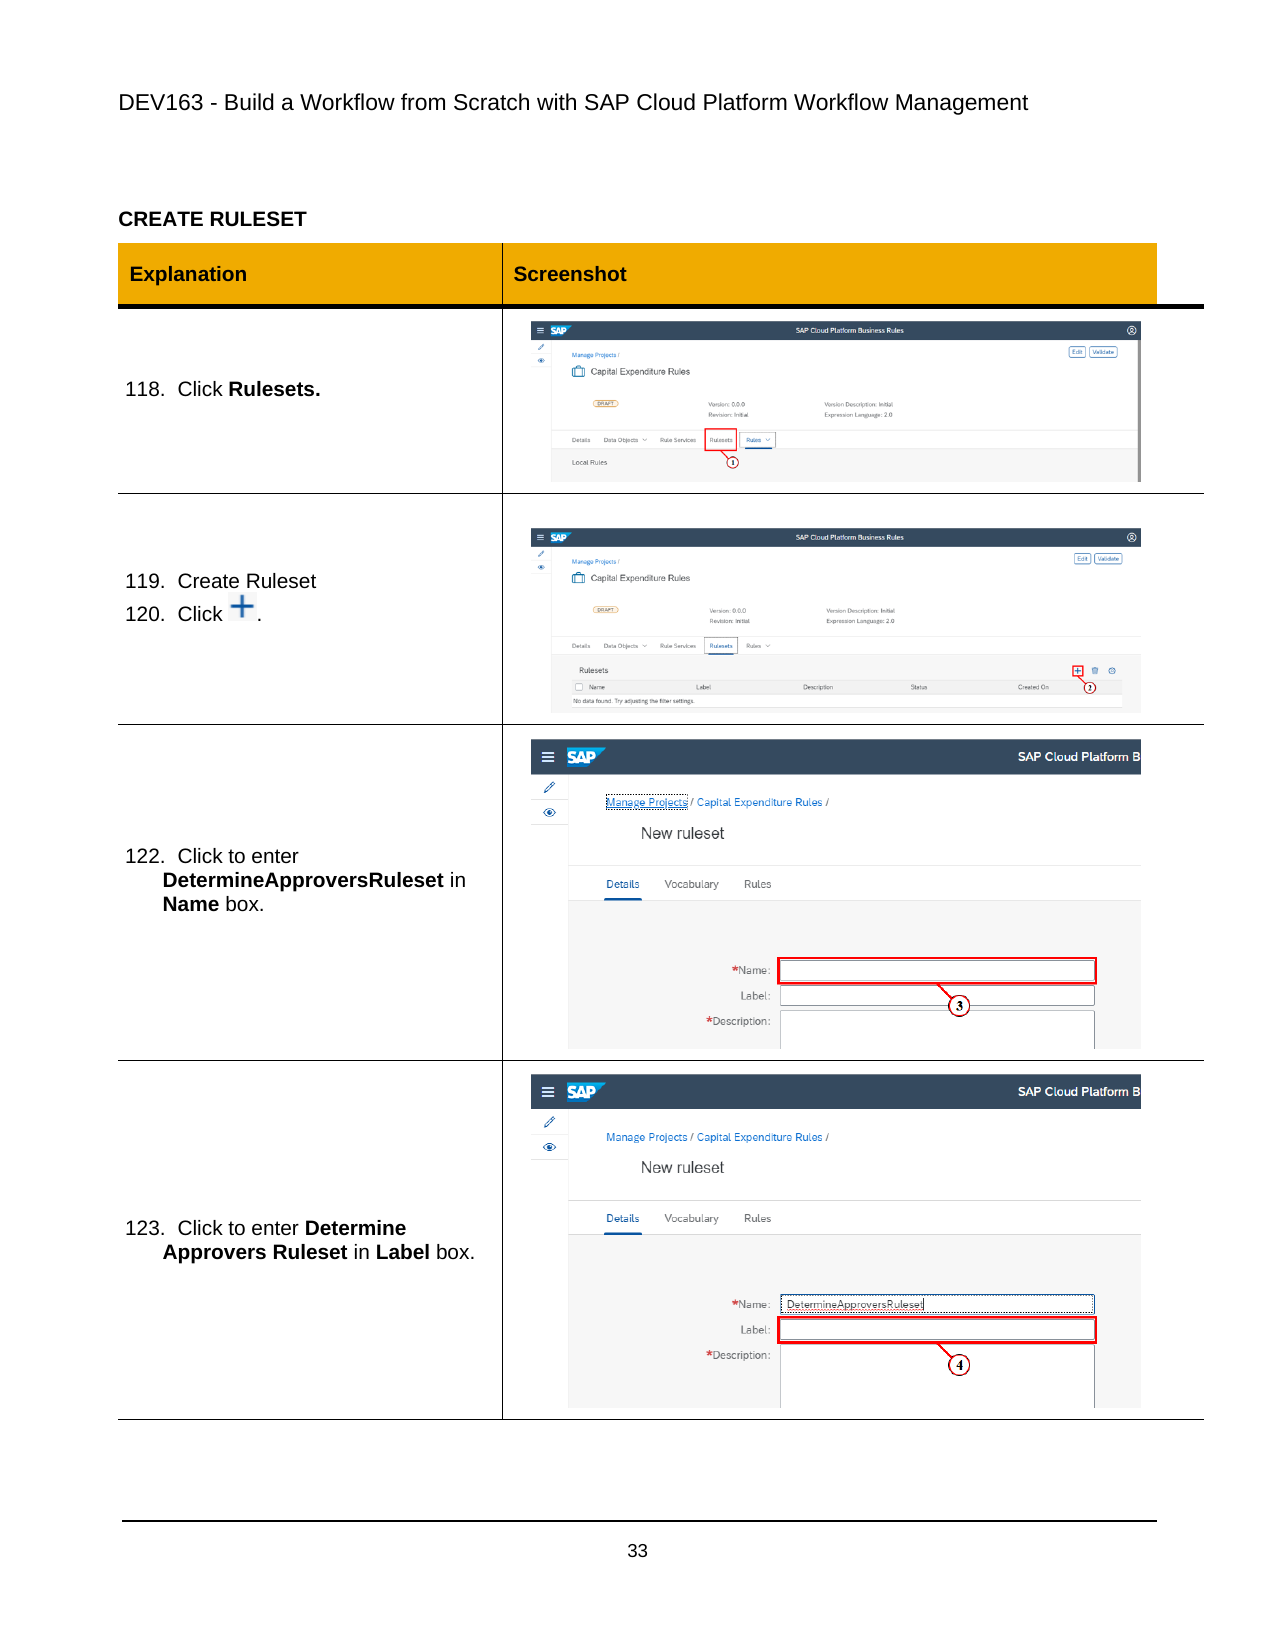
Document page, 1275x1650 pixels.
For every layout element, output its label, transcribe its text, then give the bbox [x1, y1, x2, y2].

table_cell [503, 494, 1204, 724]
subtitle CREATE RULESET [118, 207, 1157, 231]
table_cell Create Ruleset Click . [118, 494, 502, 724]
table_cell Click to enter Determine Approvers Ruleset in Label box. [118, 1061, 502, 1419]
picture [531, 319, 1141, 482]
table_header Explanation [118, 243, 502, 304]
table_cell Click Rulesets. [118, 309, 502, 493]
picture [531, 526, 1141, 713]
table_cell [503, 309, 1204, 493]
table_header Screenshot [503, 243, 1157, 304]
table_cell [503, 1061, 1204, 1419]
table_cell Click to enter DetermineApproversRuleset in Name box. [118, 725, 502, 1059]
picture [228, 592, 257, 621]
table_cell [503, 725, 1204, 1059]
picture [531, 1071, 1141, 1408]
picture [531, 736, 1141, 1049]
